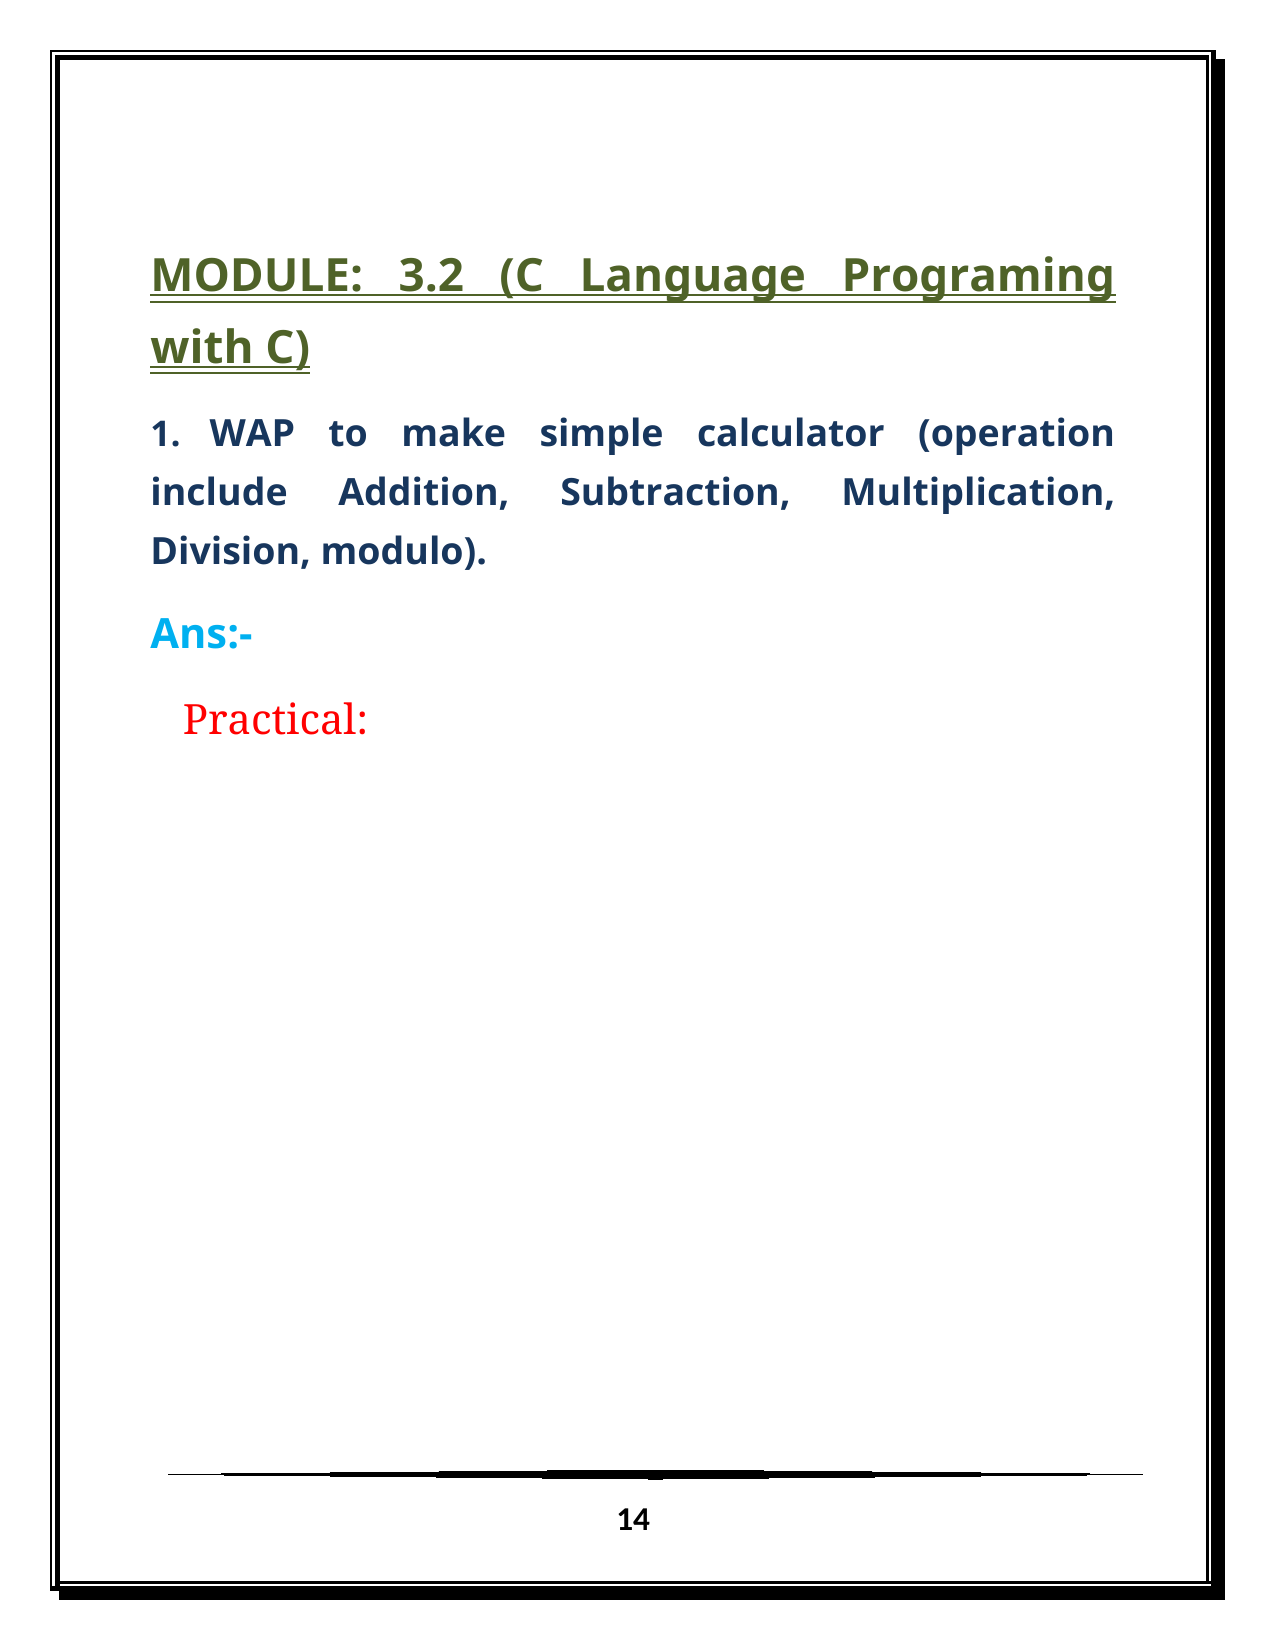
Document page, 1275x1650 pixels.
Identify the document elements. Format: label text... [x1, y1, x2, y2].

text MODULE: 3.2 (C Language Programing with C) [150, 243, 1116, 294]
text Ans:- [150, 603, 1116, 660]
text Practical: [150, 689, 1116, 746]
text 1. WAP to make simple calculator (operation include Addition, Subtraction, Multiplication, Division, modulo). [150, 407, 1116, 575]
text MODULE: 3.2 (C Language Programing with C) [150, 303, 1116, 377]
